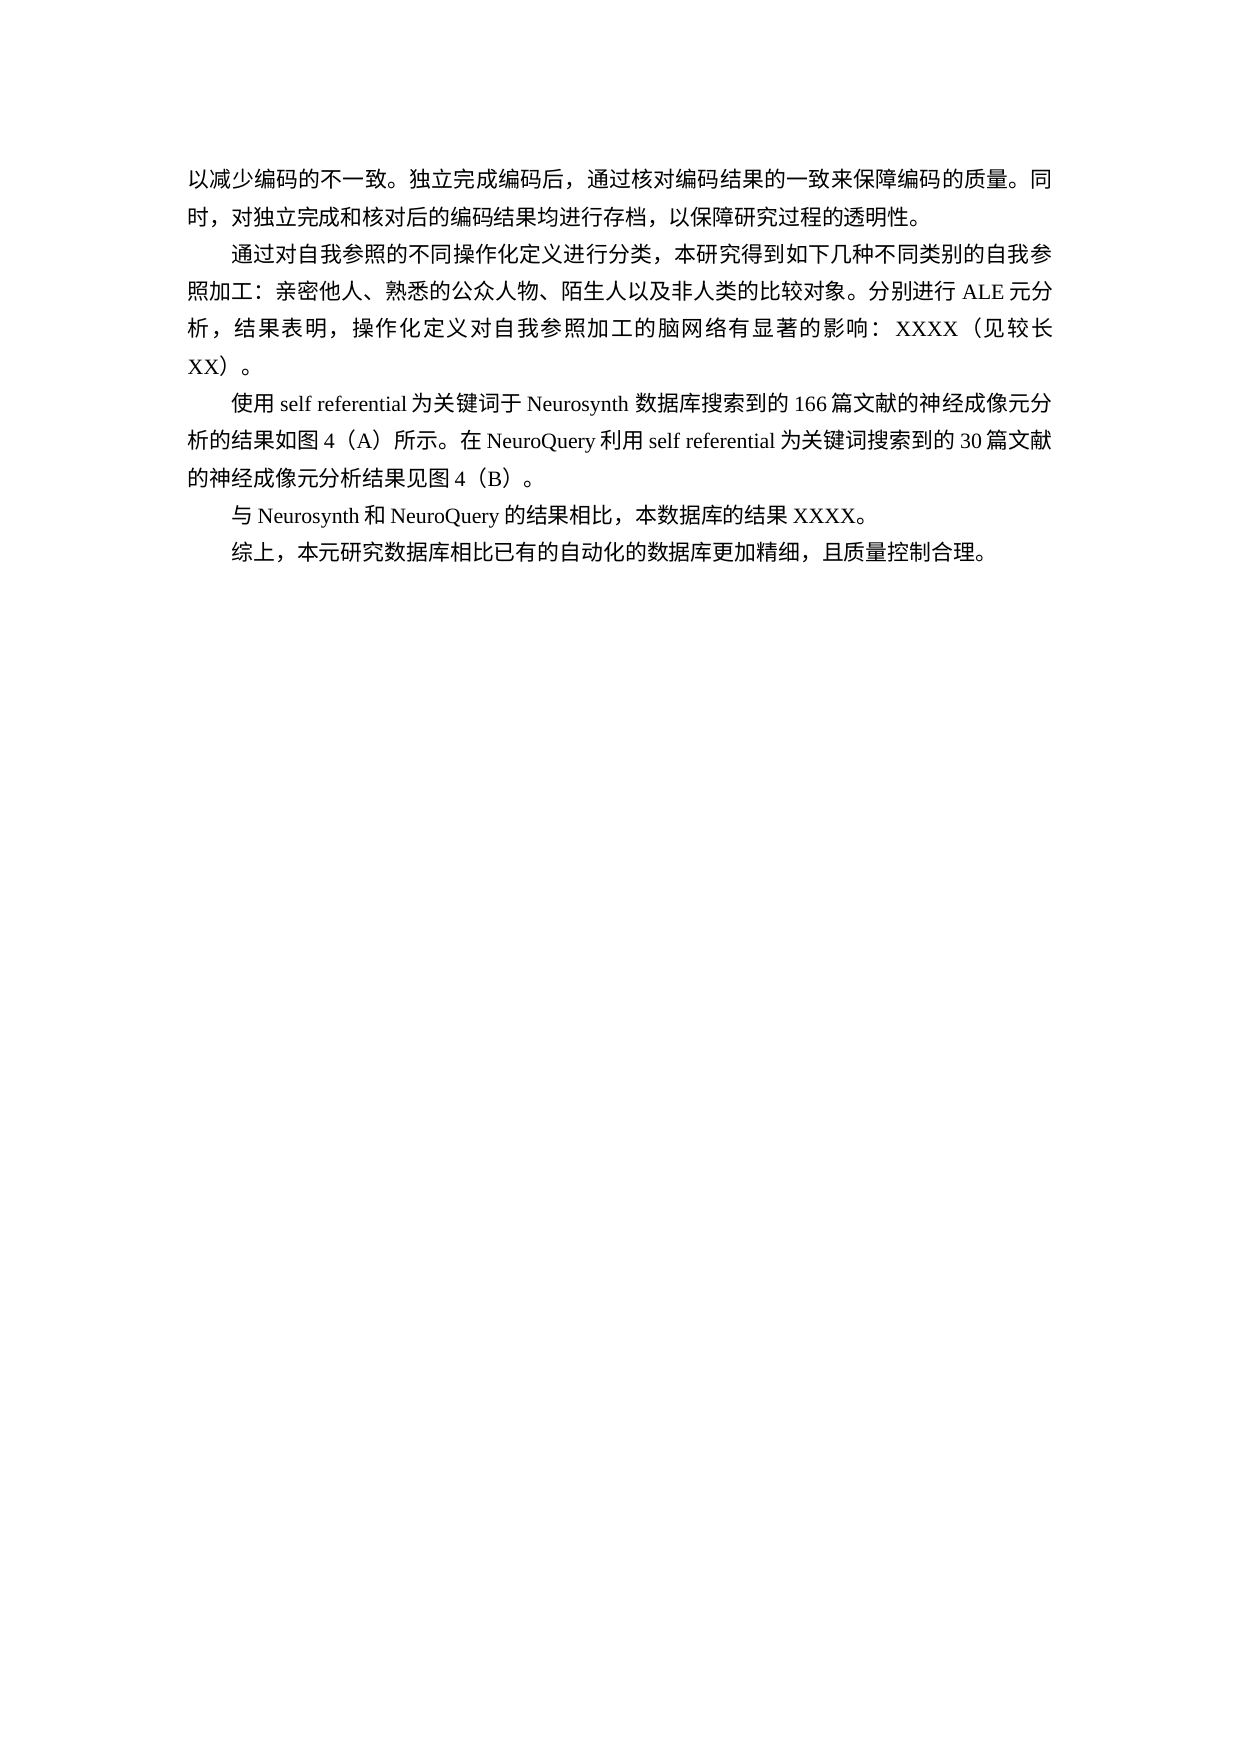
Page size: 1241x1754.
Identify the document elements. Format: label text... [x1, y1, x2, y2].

text 综上，本元研究数据库相比已有的自动化的数据库更加精细，且质量控制合理。 [187, 534, 1053, 567]
text 使用self referential为关键词于Neurosynth 数据库搜索到的166篇文献的神经成像元分析的结果如图4（A）所示。在NeuroQuery利用self referential为关键词搜索到的30篇文献的神经成像元分析结果见图4（B）。 [187, 386, 1053, 493]
text 通过对自我参照的不同操作化定义进行分类，本研究得到如下几种不同类别的自我参照加工：亲密他人、熟悉的公众人物、陌生人以及非人类的比较对象。分别进行ALE元分析，结果表明，操作化定义对自我参照加工的脑网络有显著的影响：XXXX（见较长XX）。 [187, 236, 1053, 381]
text 与Neurosynth和NeuroQuery的结果相比，本数据库的结果XXXX。 [187, 497, 1053, 530]
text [187, 162, 1053, 232]
